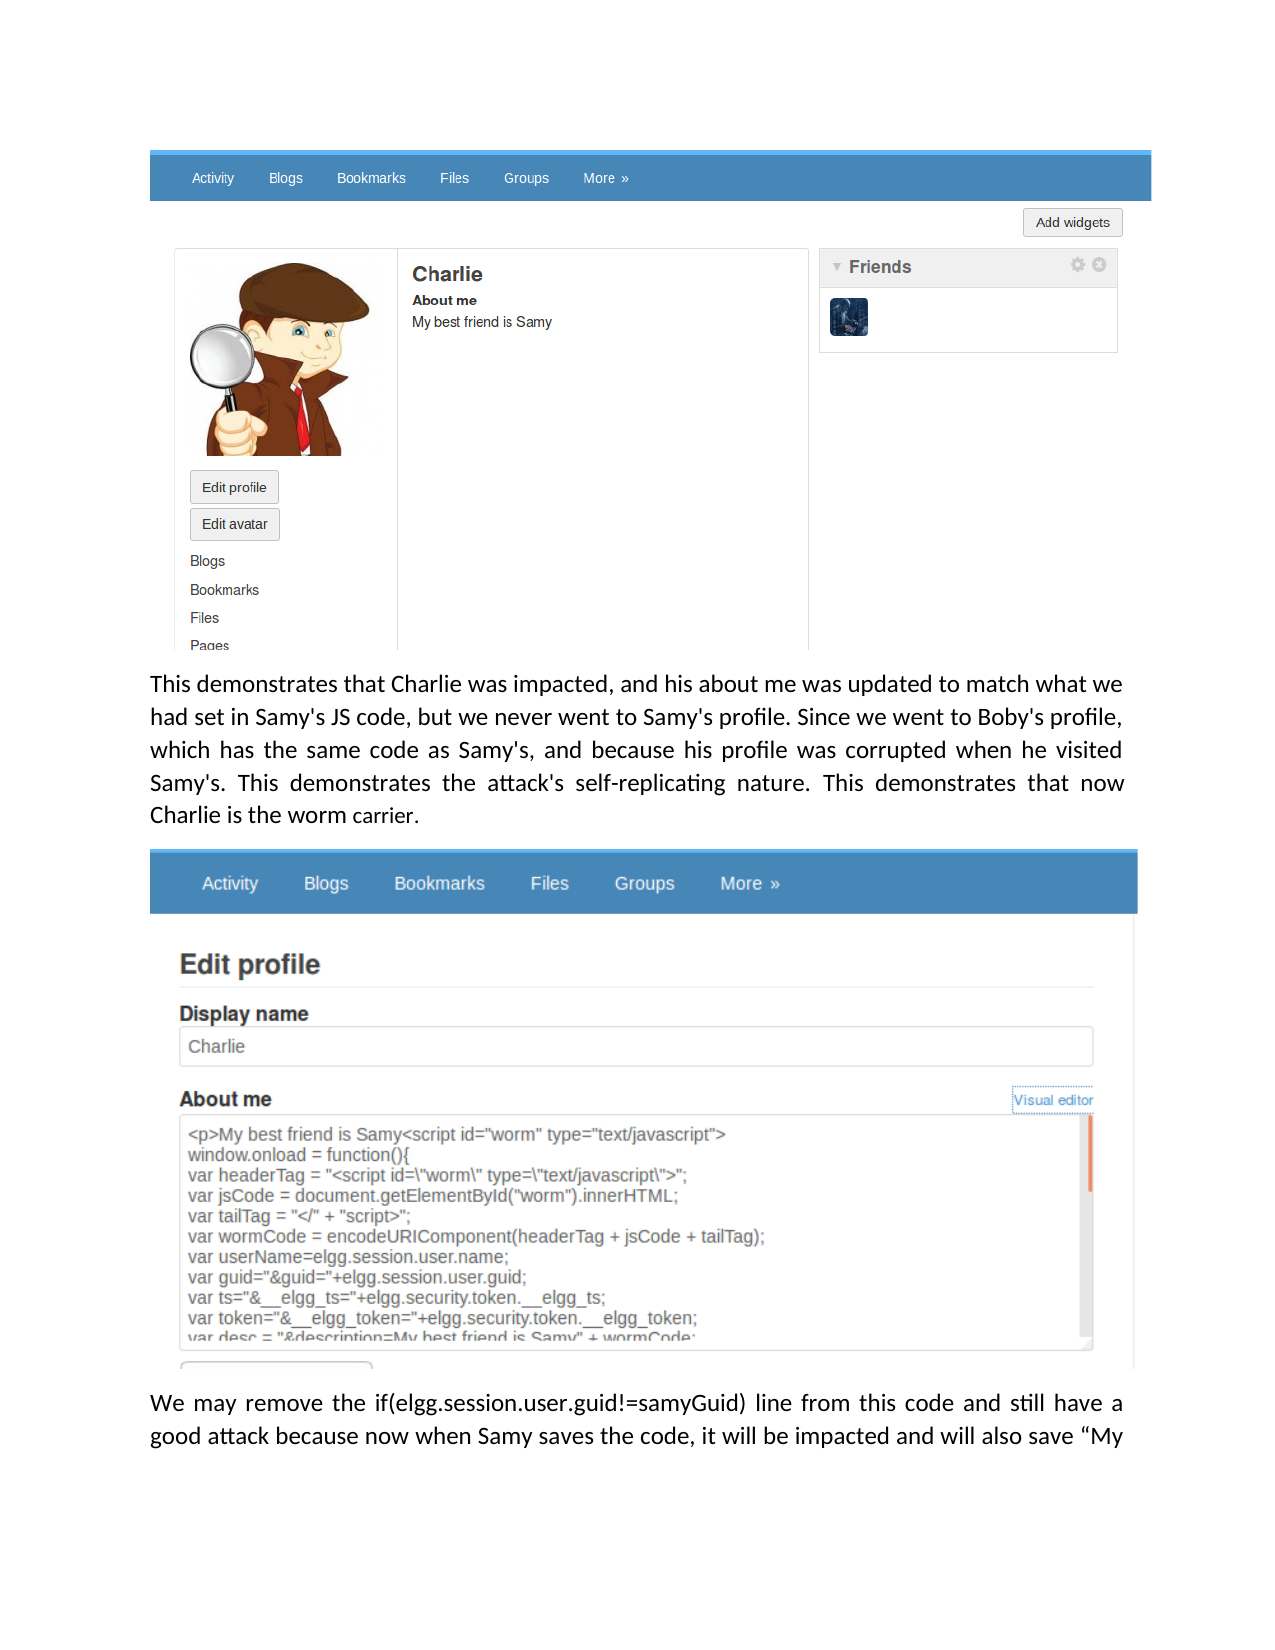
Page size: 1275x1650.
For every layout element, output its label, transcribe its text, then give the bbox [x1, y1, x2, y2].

text This demonstrates that Charlie was impacted, and his about me was updated to match what we had set in Samy's JS code, but we never went to Samy's profile. Since we went to Boby's profile, which has the same code as Samy's, and because his profile was corrupted when he visited Samy's. This demonstrates the attack's self-replicating nature. This demonstrates that now Charlie is the worm carrier. [150, 668, 1125, 830]
picture [150, 849, 1138, 1369]
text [150, 1387, 1125, 1451]
picture [150, 150, 1152, 650]
